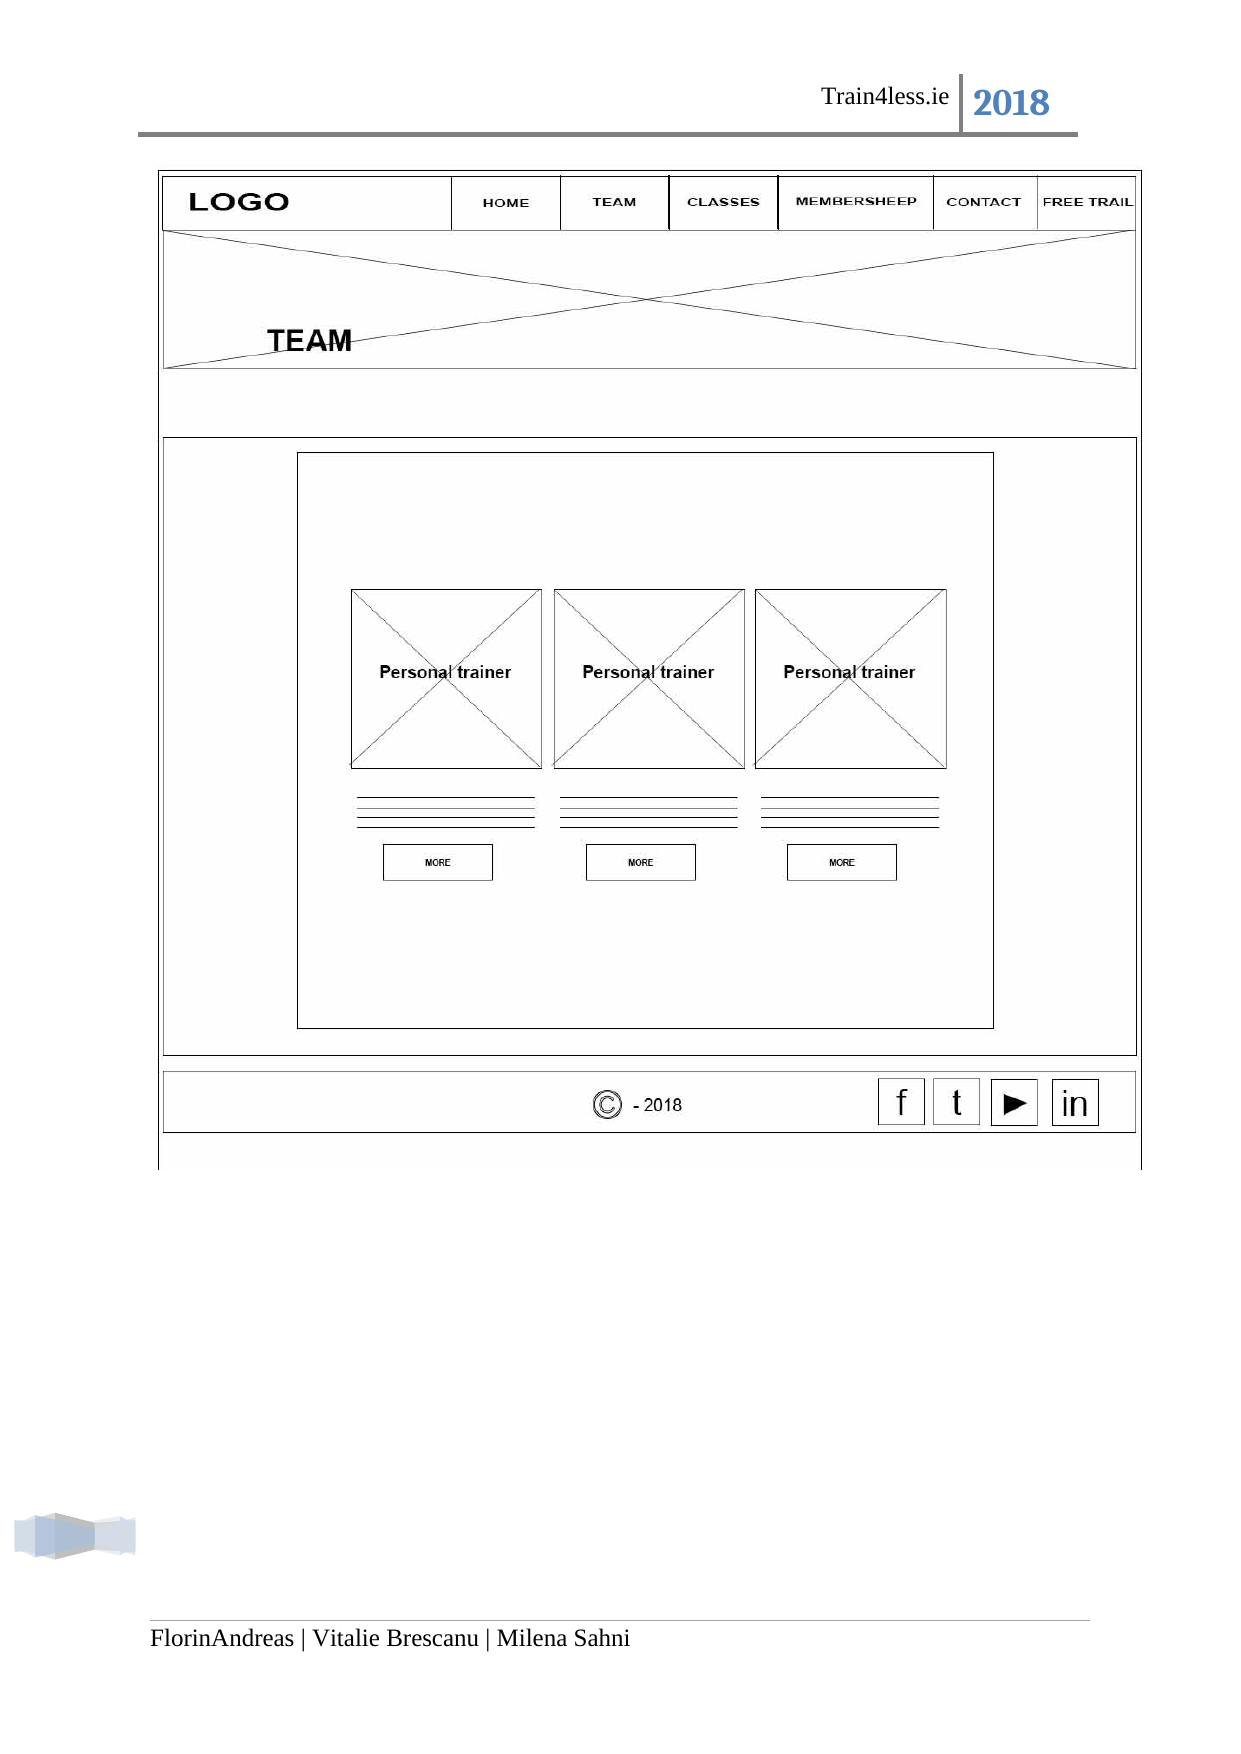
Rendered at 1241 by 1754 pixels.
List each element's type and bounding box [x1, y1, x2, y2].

picture [150, 165, 1149, 1170]
